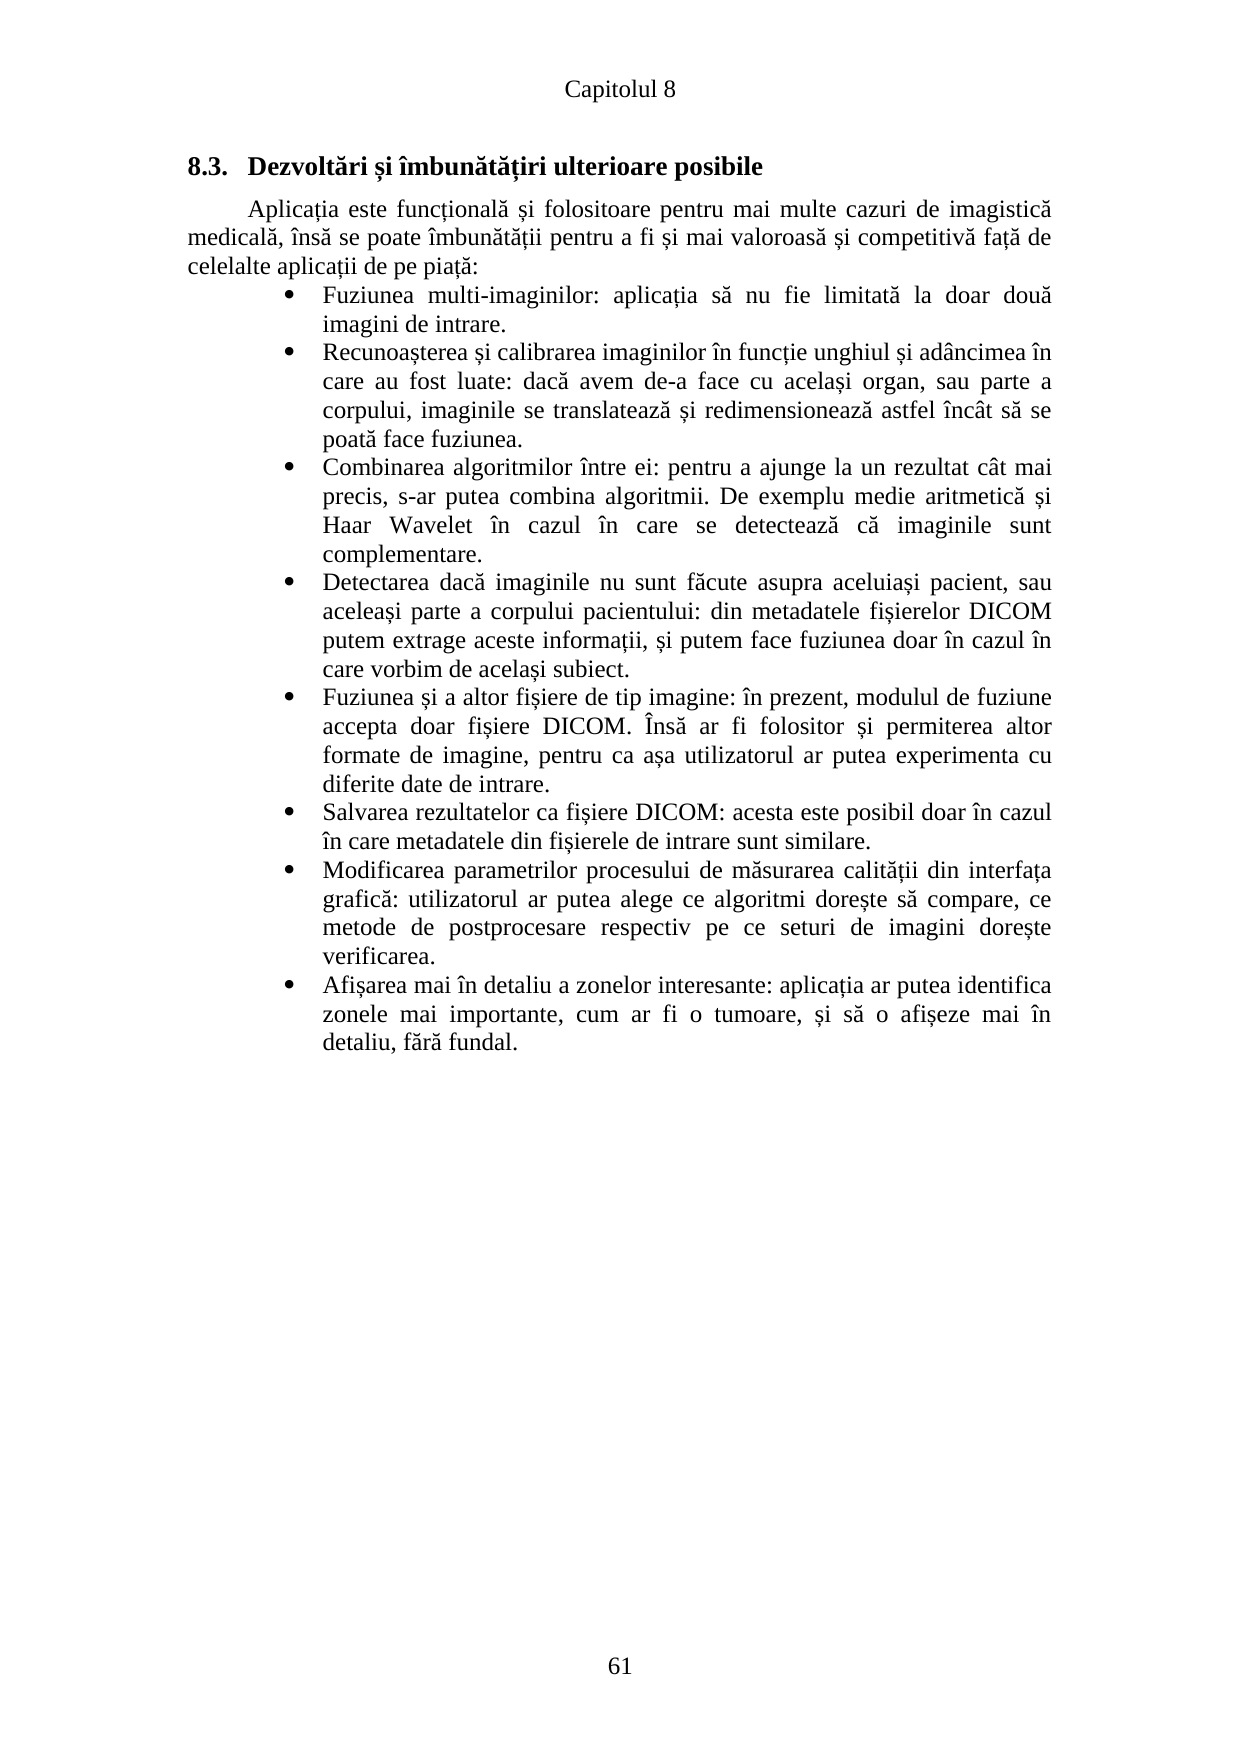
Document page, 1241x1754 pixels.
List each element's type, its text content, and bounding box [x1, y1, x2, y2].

subtitle Dezvoltări și îmbunătățiri ulterioare posibile [187, 150, 1053, 181]
list Combinarea algoritmilor între ei: pentru a ajunge la un rezultat cât mai precis, s-ar putea combina algoritmii. De exemplu medie aritmetică și Haar Wavelet în cazul în care se detectează că imaginile sunt complementare. [285, 452, 1053, 567]
list Salvarea rezultatelor ca fișiere DICOM: acesta este posibil doar în cazul în care metadatele din fișierele de intrare sunt similare. [285, 797, 1053, 855]
text Aplicația este funcțională și folositoare pentru mai multe cazuri de imagistică medicală, însă se poate îmbunătății pentru a fi și mai valoroasă și competitivă față de celelalte aplicații de pe piață: [187, 194, 1053, 280]
list Detectarea dacă imaginile nu sunt făcute asupra aceluiași pacient, sau aceleași parte a corpului pacientului: din metadatele fișierelor DICOM putem extrage aceste informații, și putem face fuziunea doar în cazul în care vorbim de același subiect. [285, 567, 1053, 682]
list Fuziunea și a altor fișiere de tip imagine: în prezent, modulul de fuziune accepta doar fișiere DICOM. Însă ar fi folositor și permiterea altor formate de imagine, pentru ca așa utilizatorul ar putea experimenta cu diferite date de intrare. [285, 682, 1053, 797]
list Fuziunea multi-imaginilor: aplicația să nu fie limitată la doar două imagini de intrare. [285, 280, 1053, 337]
list Afișarea mai în detaliu a zonelor interesante: aplicația ar putea identifica zonele mai importante, cum ar fi o tumoare, și să o afișeze mai în detaliu, fără fundal. [285, 970, 1053, 1056]
list Recunoașterea și calibrarea imaginilor în funcție unghiul și adâncimea în care au fost luate: dacă avem de-a face cu același organ, sau parte a corpului, imaginile se translatează și redimensionează astfel încât să se poată face fuziunea. [285, 337, 1053, 452]
list Modificarea parametrilor procesului de măsurarea calității din interfața grafică: utilizatorul ar putea alege ce algoritmi dorește să compare, ce metode de postprocesare respectiv pe ce seturi de imagini dorește verificarea. [285, 855, 1053, 970]
